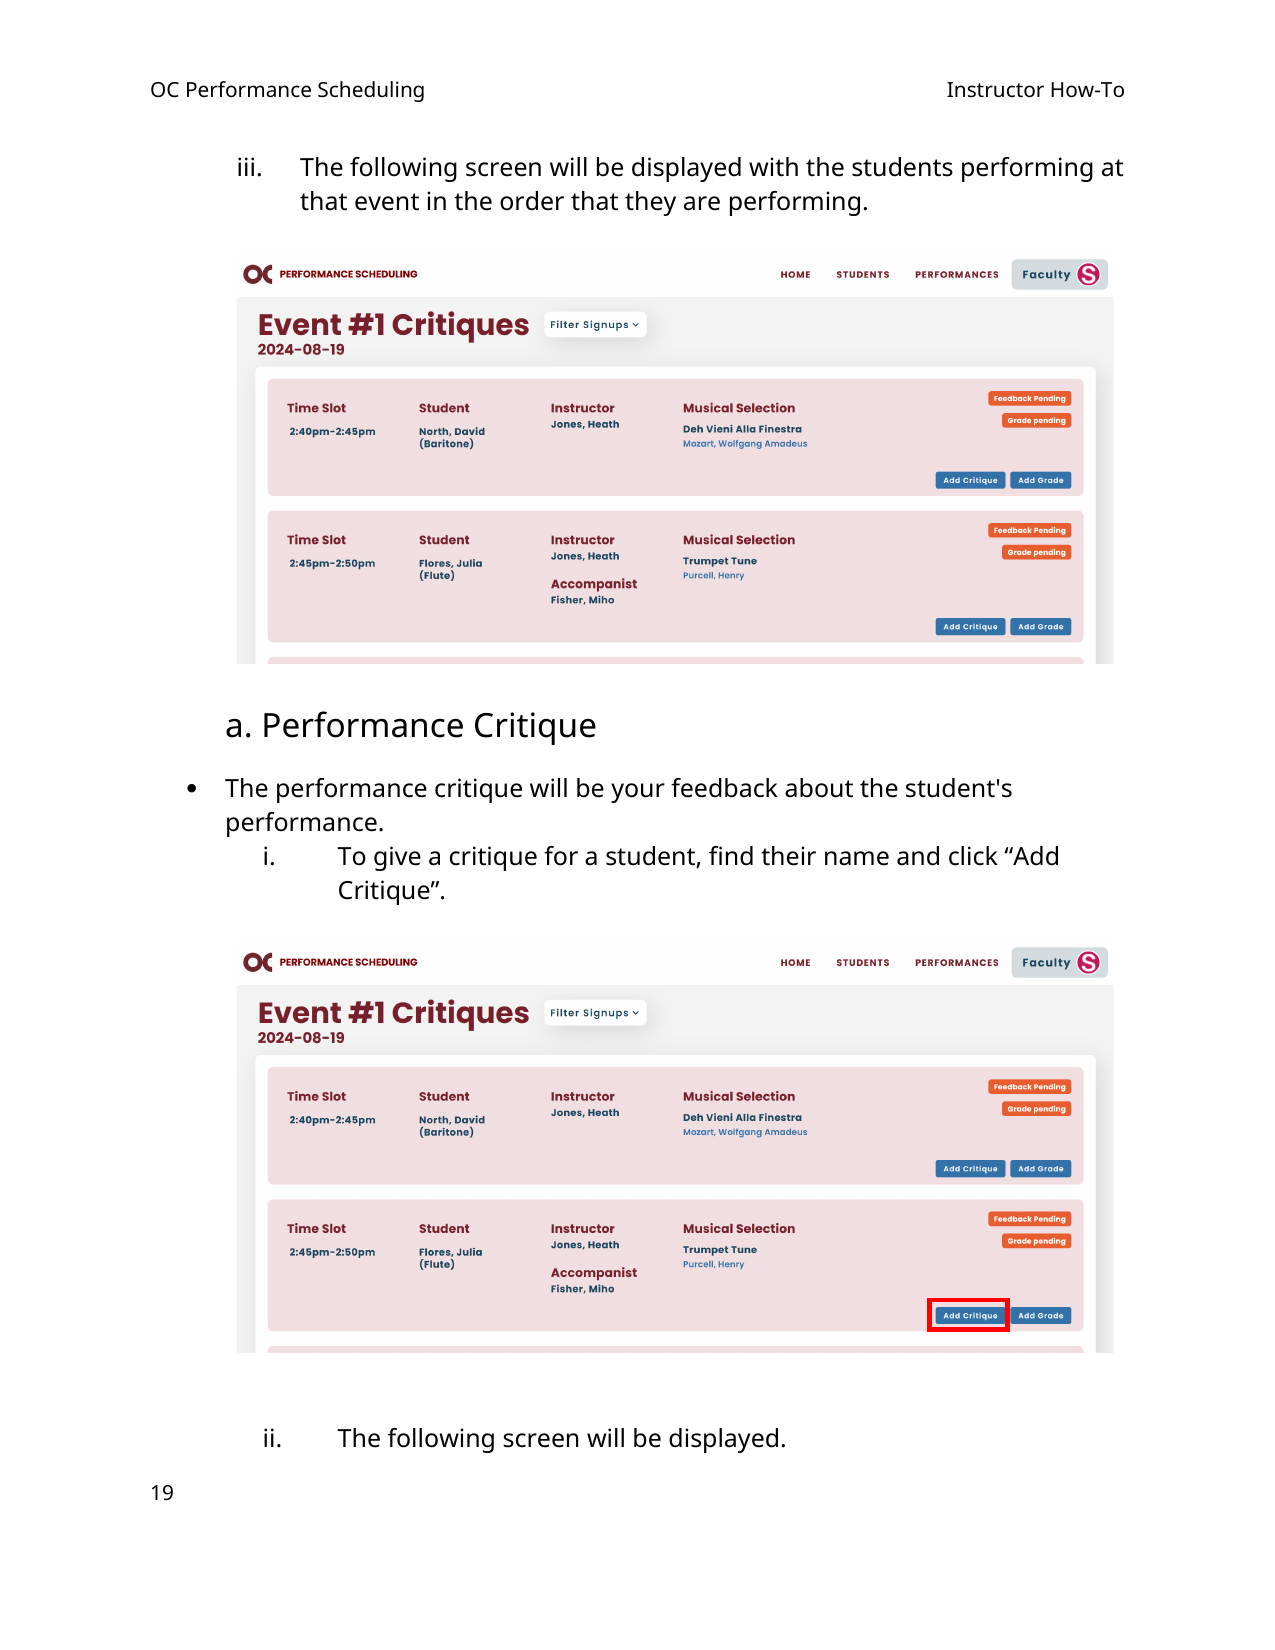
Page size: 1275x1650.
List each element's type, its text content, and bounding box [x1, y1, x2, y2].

list To give a critique for a student, find their name and click “Add Critique”. [262, 838, 1125, 907]
subtitle a. Performance Critique [225, 702, 1125, 748]
list The following screen will be displayed. [262, 1421, 1125, 1454]
picture [236, 940, 1114, 1353]
list The performance critique will be your feedback about the student's performance. [187, 770, 1125, 838]
picture [236, 252, 1114, 664]
list The following screen will be displayed with the students performing at that event in the order that they are performing. [262, 150, 1125, 218]
